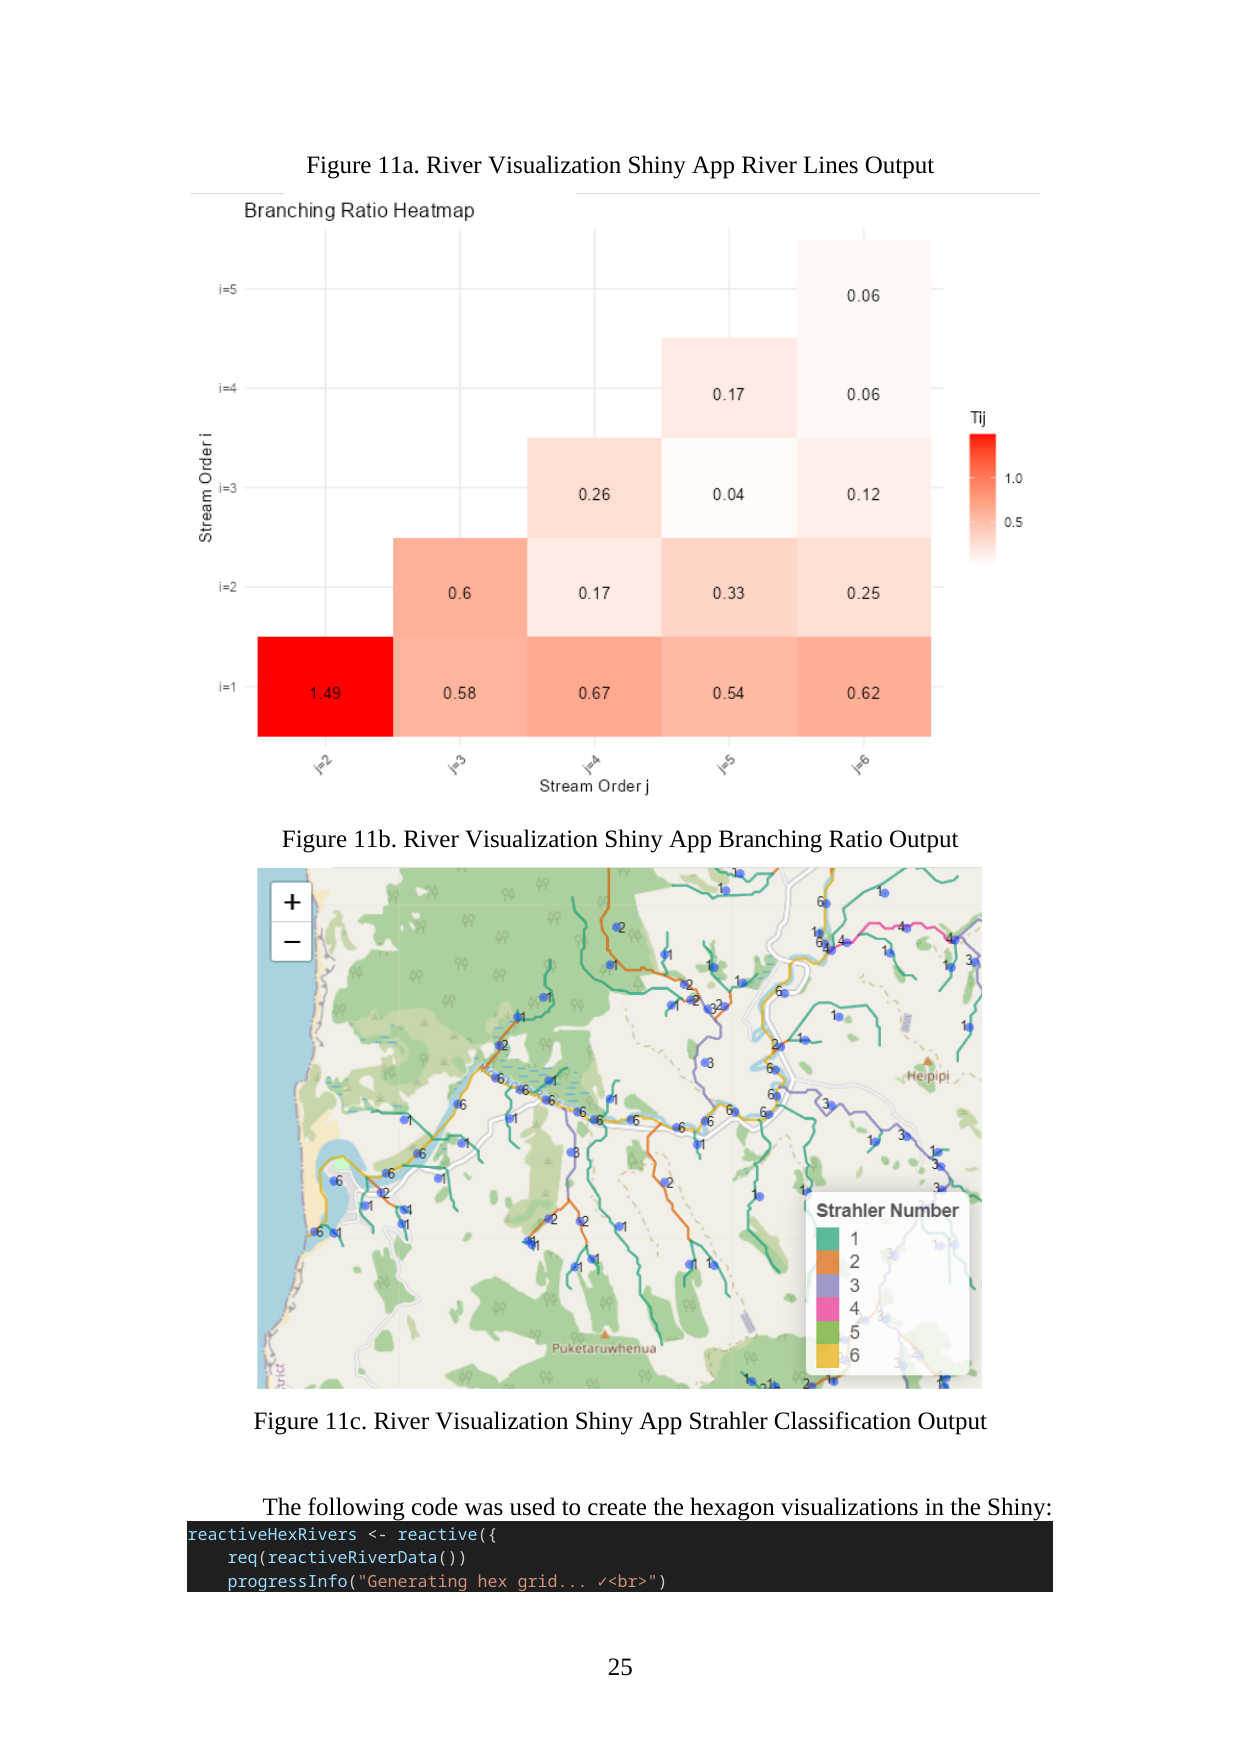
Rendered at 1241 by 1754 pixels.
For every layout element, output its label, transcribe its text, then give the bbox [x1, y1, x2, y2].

list Figure 11a. River Visualization Shiny App River Lines Output [187, 150, 1053, 179]
list Figure 11b. River Visualization Shiny App Branching Ratio Output [187, 824, 1053, 853]
text reactiveHexRivers <- reactive({ [187, 1521, 1053, 1545]
text The following code was used to create the hexagon visualizations in the Shiny: [187, 1492, 1053, 1521]
text req(reactiveRiverData()) [187, 1545, 1053, 1569]
picture [187, 193, 1052, 810]
text progressInfo("Generating hex grid... ✓<br>") [187, 1569, 1053, 1592]
picture [257, 867, 983, 1392]
list Figure 11c. River Visualization Shiny App Strahler Classification Output [187, 1406, 1053, 1435]
